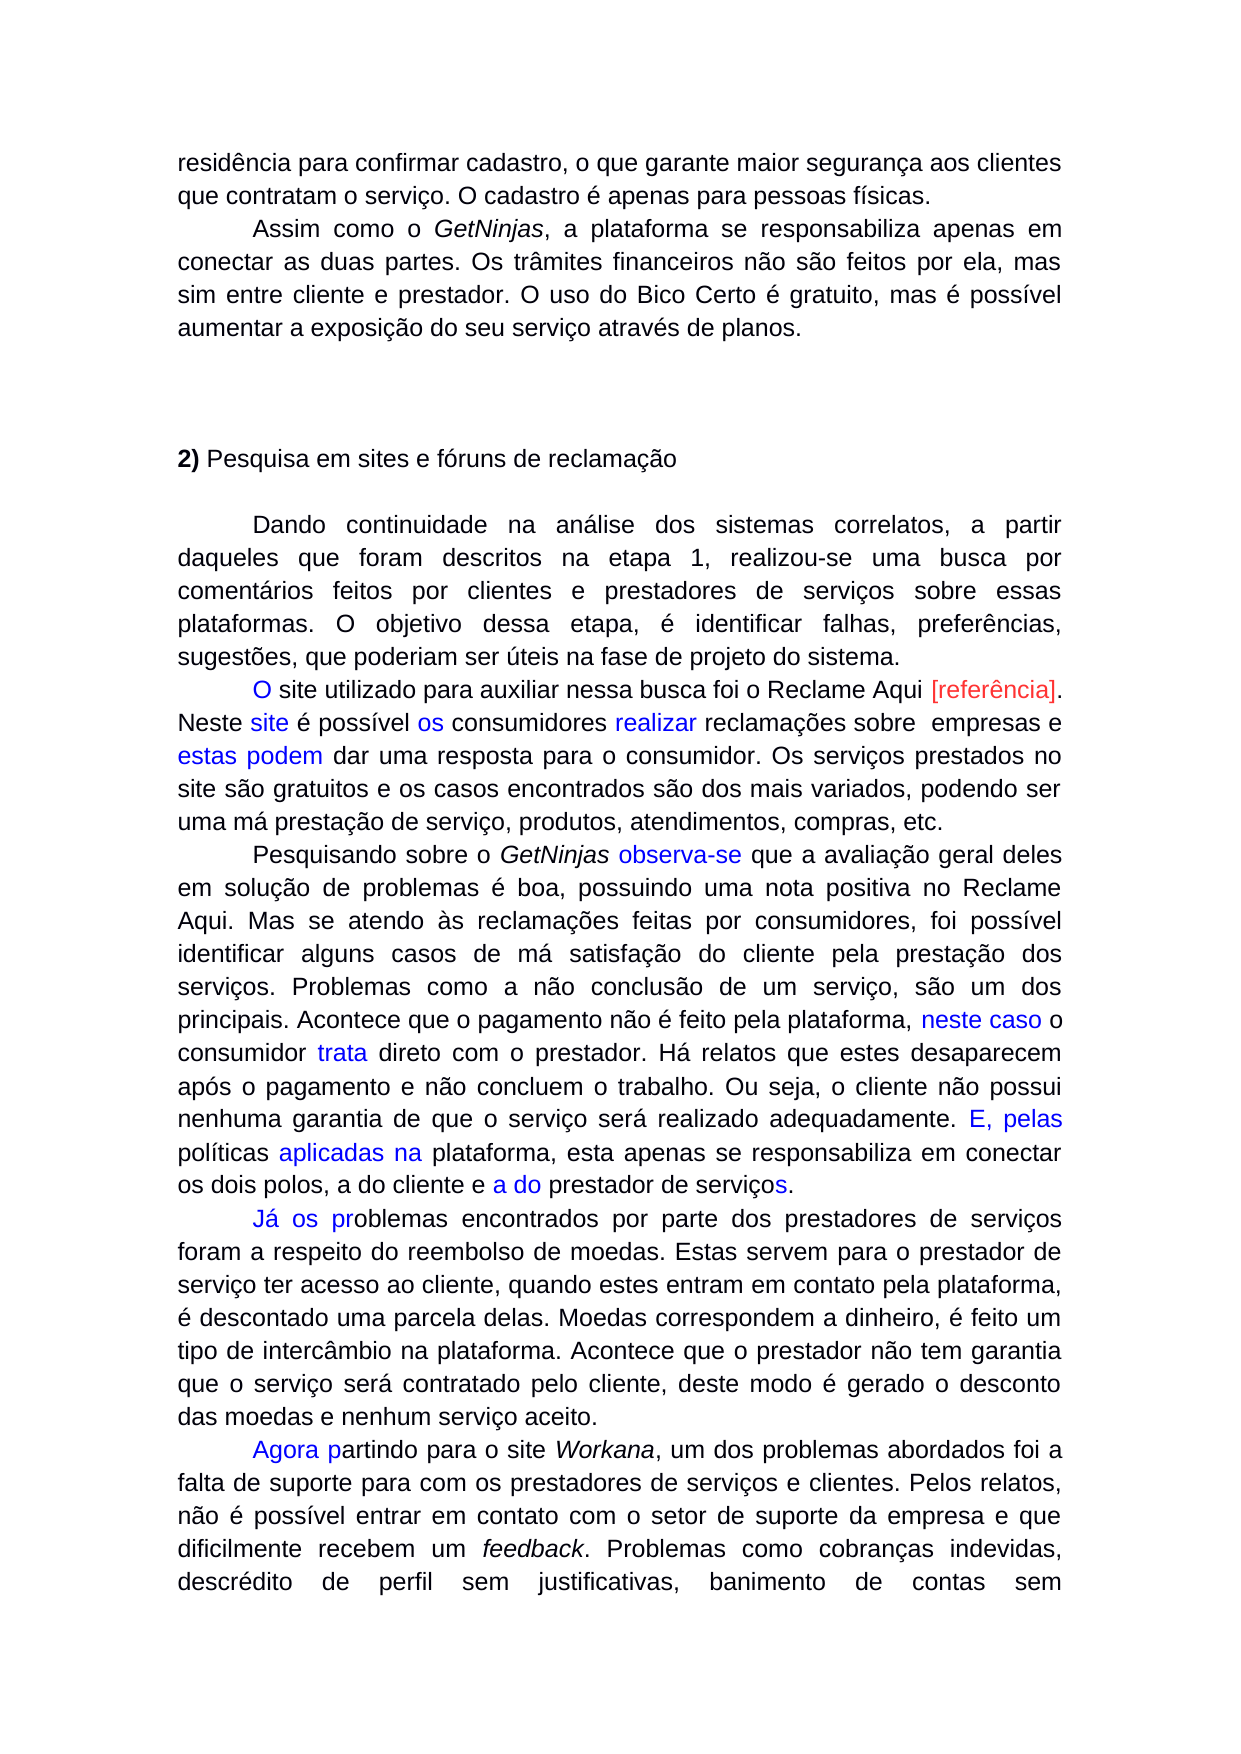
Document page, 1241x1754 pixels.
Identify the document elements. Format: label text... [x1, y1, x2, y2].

text Pesquisando sobre o GetNinjas observa-se que a avaliação geral deles em solução de problemas é boa, possuindo uma nota positiva no Reclame Aqui. Mas se atendo às reclamações feitas por consumidores, foi possível identificar alguns casos de má satisfação do cliente pela prestação dos serviços. Problemas como a não conclusão de um serviço, são um dos principais. Acontece que o pagamento não é feito pela plataforma, neste caso o consumidor trata direto com o prestador. Há relatos que estes desaparecem após o pagamento e não concluem o trabalho. Ou seja, o cliente não possui nenhuma garantia de que o serviço será realizado adequadamente. E, pelas políticas aplicadas na plataforma, esta apenas se responsabiliza em conectar os dois polos, a do cliente e a do prestador de serviços. [177, 840, 1063, 1199]
text Já os problemas encontrados por parte dos prestadores de serviços foram a respeito do reembolso de moedas. Estas servem para o prestador de serviço ter acesso ao cliente, quando estes entram em contato pela plataforma, é descontado uma parcela delas. Moedas correspondem a dinheiro, é feito um tipo de intercâmbio na plataforma. Acontece que o prestador não tem garantia que o serviço será contratado pelo cliente, deste modo é gerado o desconto das moedas e nenhum serviço aceito. [177, 1203, 1063, 1430]
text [177, 1435, 1063, 1596]
text Dando continuidade na análise dos sistemas correlatos, a partir daqueles que foram descritos na etapa 1, realizou-se uma busca por comentários feitos por clientes e prestadores de serviços sobre essas plataformas. O objetivo dessa etapa, é identificar falhas, preferências, sugestões, que poderiam ser úteis na fase de projeto do sistema. [177, 510, 1063, 671]
text 2) Pesquisa em sites e fóruns de reclamação [177, 444, 1063, 473]
text Assim como o GetNinjas, a plataforma se responsabiliza apenas em conectar as duas partes. Os trâmites financeiros não são feitos por ela, mas sim entre cliente e prestador. O uso do Bico Certo é gratuito, mas é possível aumentar a exposição do seu serviço através de planos. [177, 214, 1063, 341]
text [177, 148, 1063, 209]
text O site utilizado para auxiliar nessa busca foi o Reclame Aqui [referência]. Neste site é possível os consumidores realizar reclamações sobre empresas e estas podem dar uma resposta para o consumidor. Os serviços prestados no site são gratuitos e os casos encontrados são dos mais variados, podendo ser uma má prestação de serviço, produtos, atendimentos, compras, etc. [177, 675, 1063, 836]
